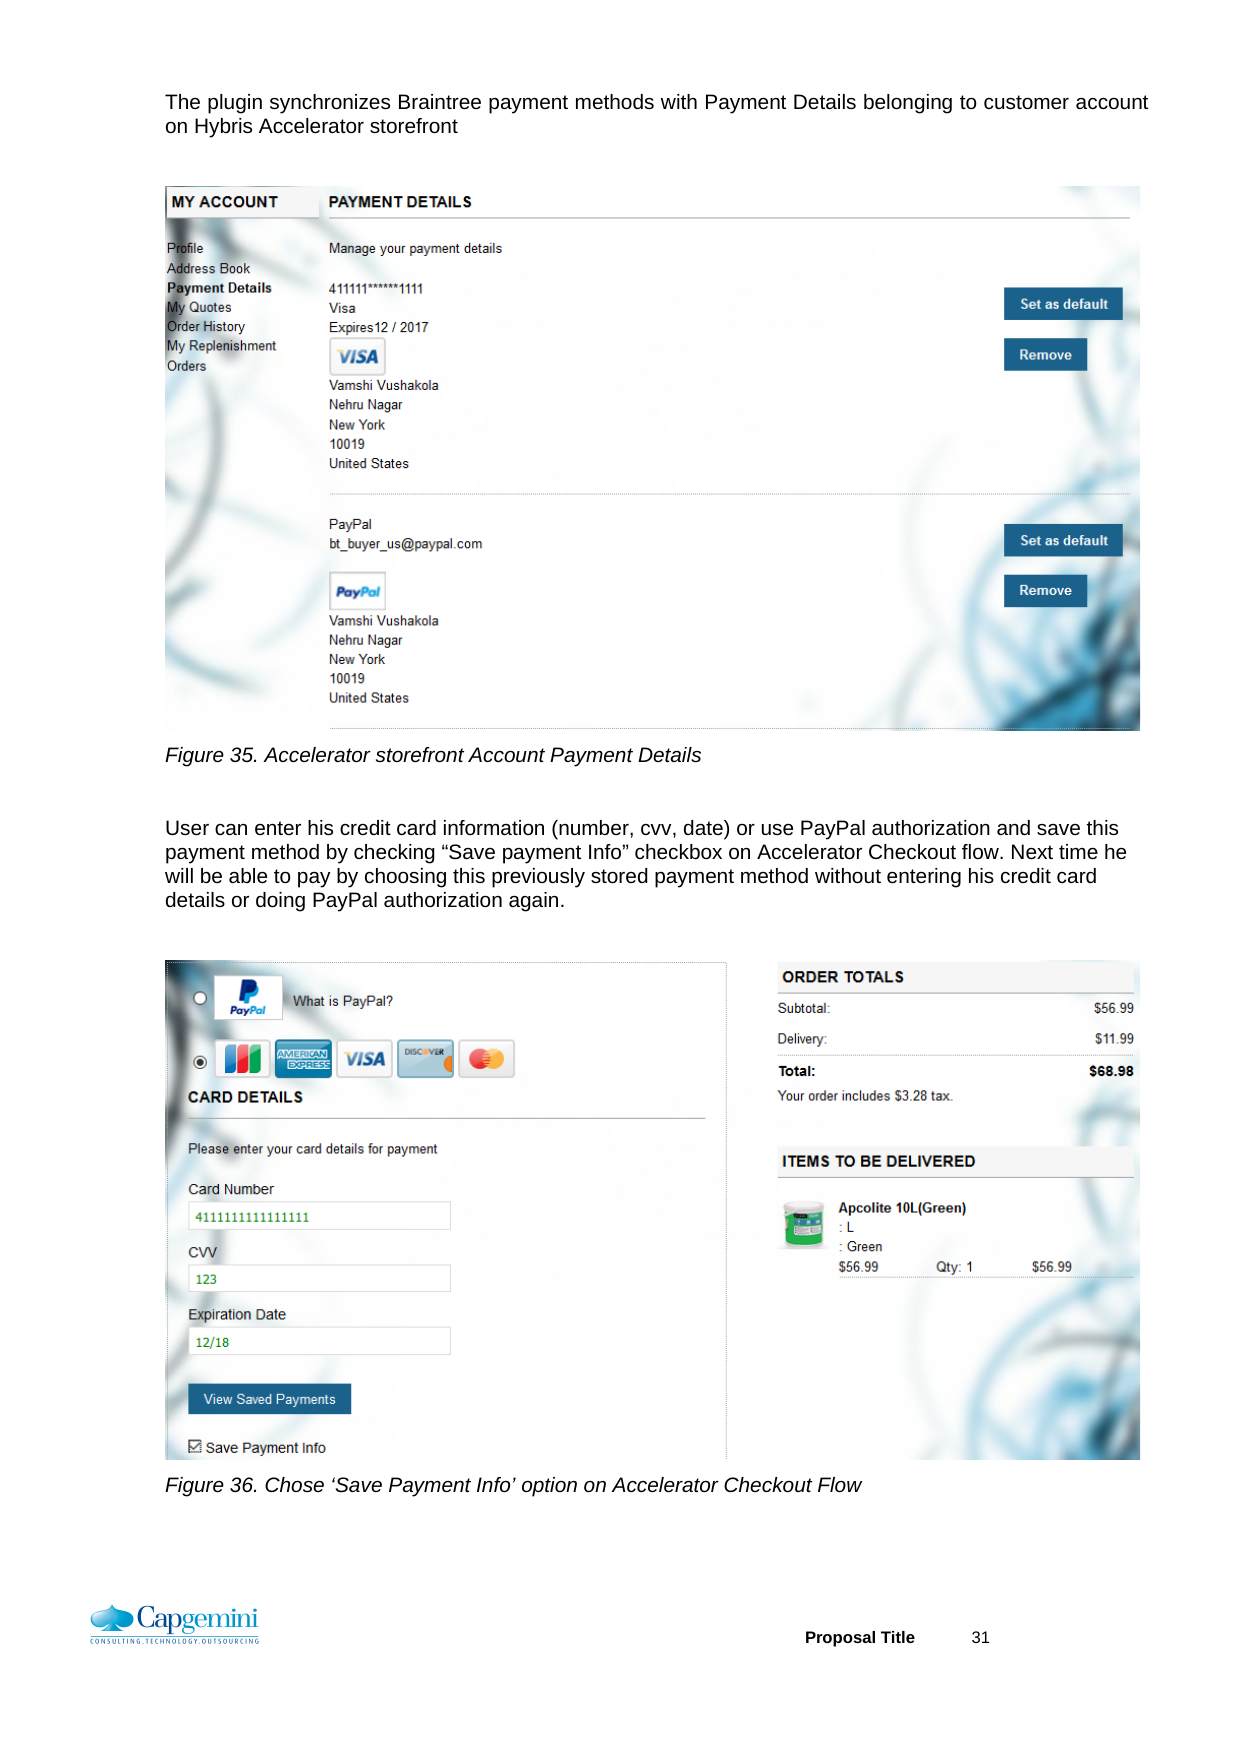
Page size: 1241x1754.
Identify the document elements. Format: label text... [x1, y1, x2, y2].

picture [90, 1604, 259, 1644]
list Figure 36. Chose ‘Save Payment Info’ option on Accelerator Checkout Flow [165, 1472, 1150, 1496]
picture [165, 960, 1141, 1460]
list User can enter his credit card information (number, cvv, date) or use PayPal authorization and save this payment method by checking “Save payment Info” checkbox on Accelerator Checkout flow. Next time he will be able to pay by choosing this previously stored payment method without entering his credit card details or doing PayPal authorization again. [165, 816, 1150, 912]
list Figure 35. Accelerator storefront Account Payment Details [165, 743, 1150, 767]
list The plugin synchronizes Braintree payment methods with Payment Details belonging to customer account on Hybris Accelerator storefront [165, 90, 1150, 138]
picture [165, 186, 1141, 731]
